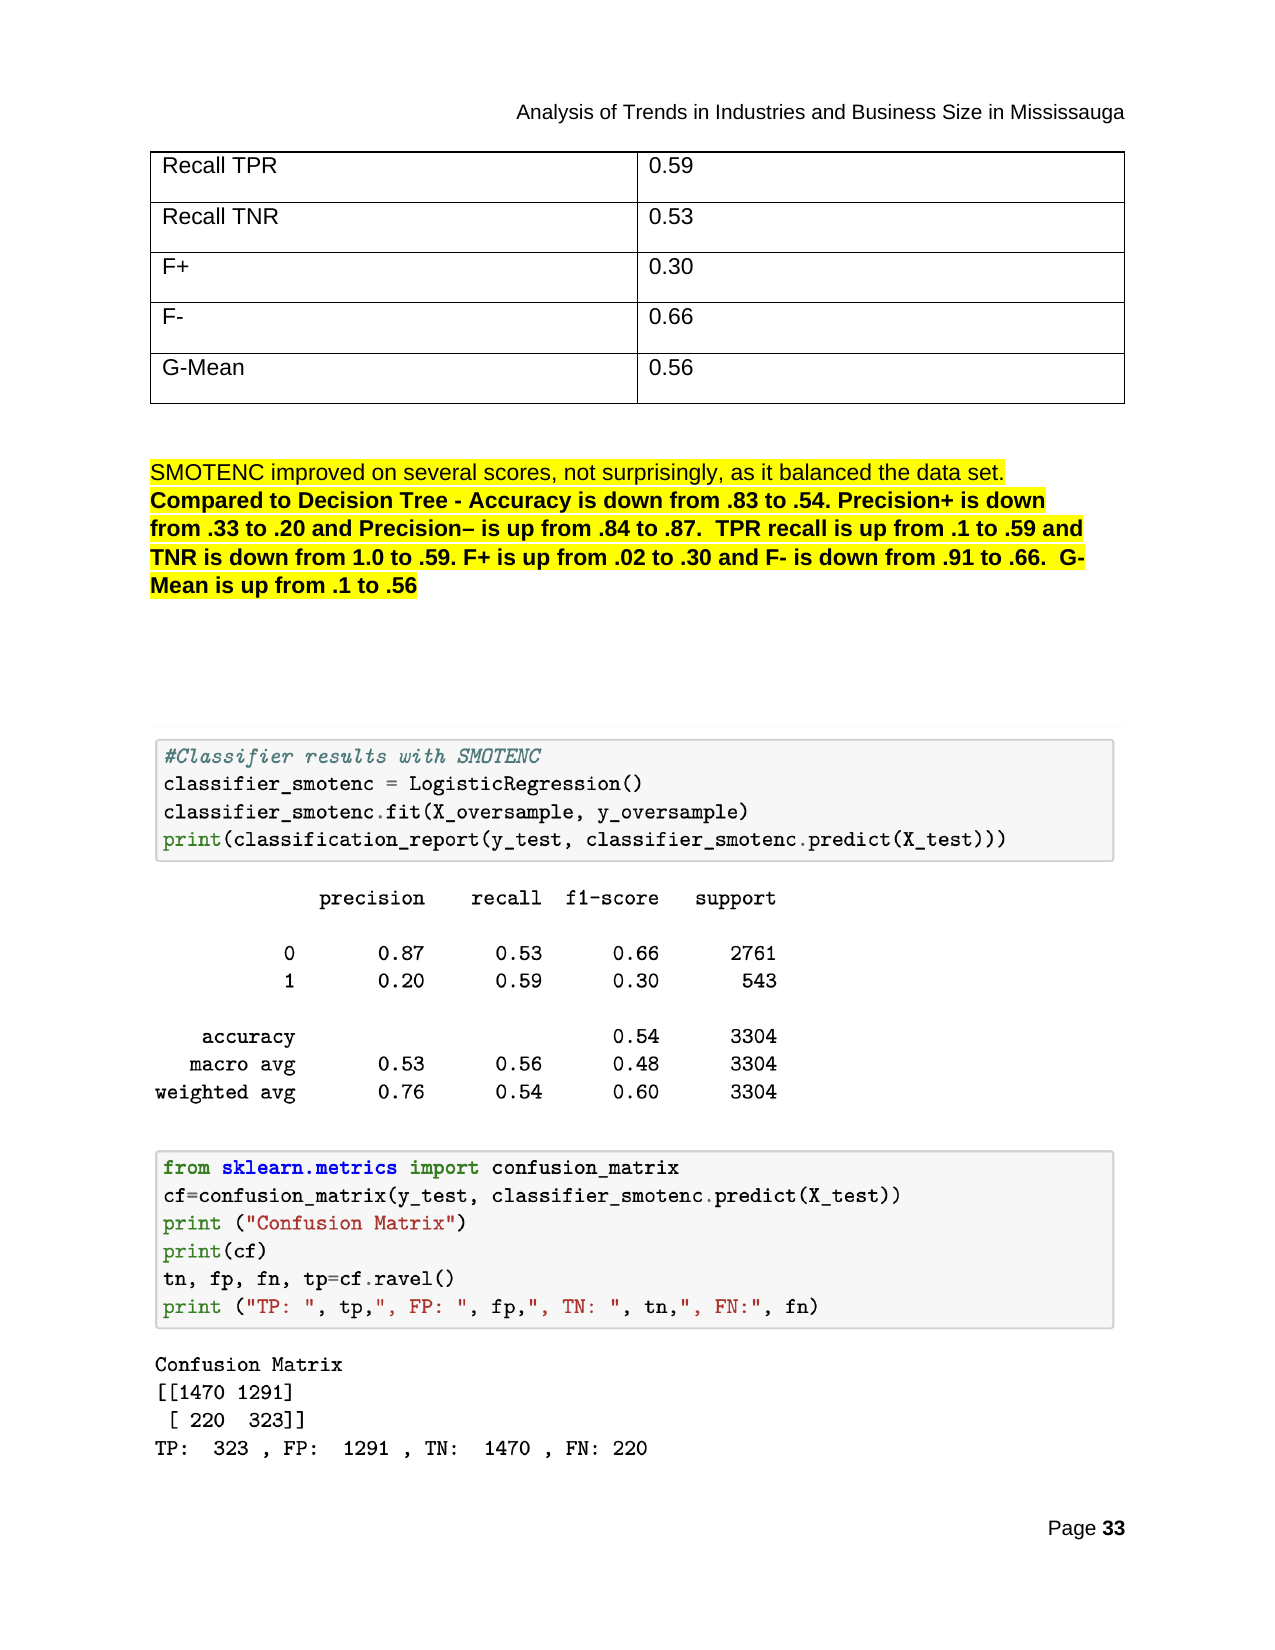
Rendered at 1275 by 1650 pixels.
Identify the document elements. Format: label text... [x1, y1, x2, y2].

table_cell 0.56 [638, 354, 1124, 403]
table_cell F+ [151, 253, 637, 302]
table_cell 0.66 [638, 303, 1124, 353]
table_cell F- [151, 303, 637, 353]
table_cell Recall TPR [151, 153, 637, 202]
table_cell 0.59 [638, 153, 1124, 202]
table_cell 0.53 [638, 203, 1124, 252]
picture [150, 725, 1125, 1468]
table_cell Recall TNR [151, 203, 637, 252]
table_cell 0.30 [638, 253, 1124, 302]
table_cell G-Mean [151, 354, 637, 403]
text SMOTENC improved on several scores, not surprisingly, as it balanced the data set. Compared to Decision Tree - Accuracy is down from .83 to .54. Precision+ is down from .33 to .20 and Precision– is up from .84 to .87. TPR recall is up from .1 to .59 and TNR is down from 1.0 to .59. F+ is up from .02 to .30 and F- is down from .91 to .66. G-Mean is up from .1 to .56 [150, 458, 1125, 599]
